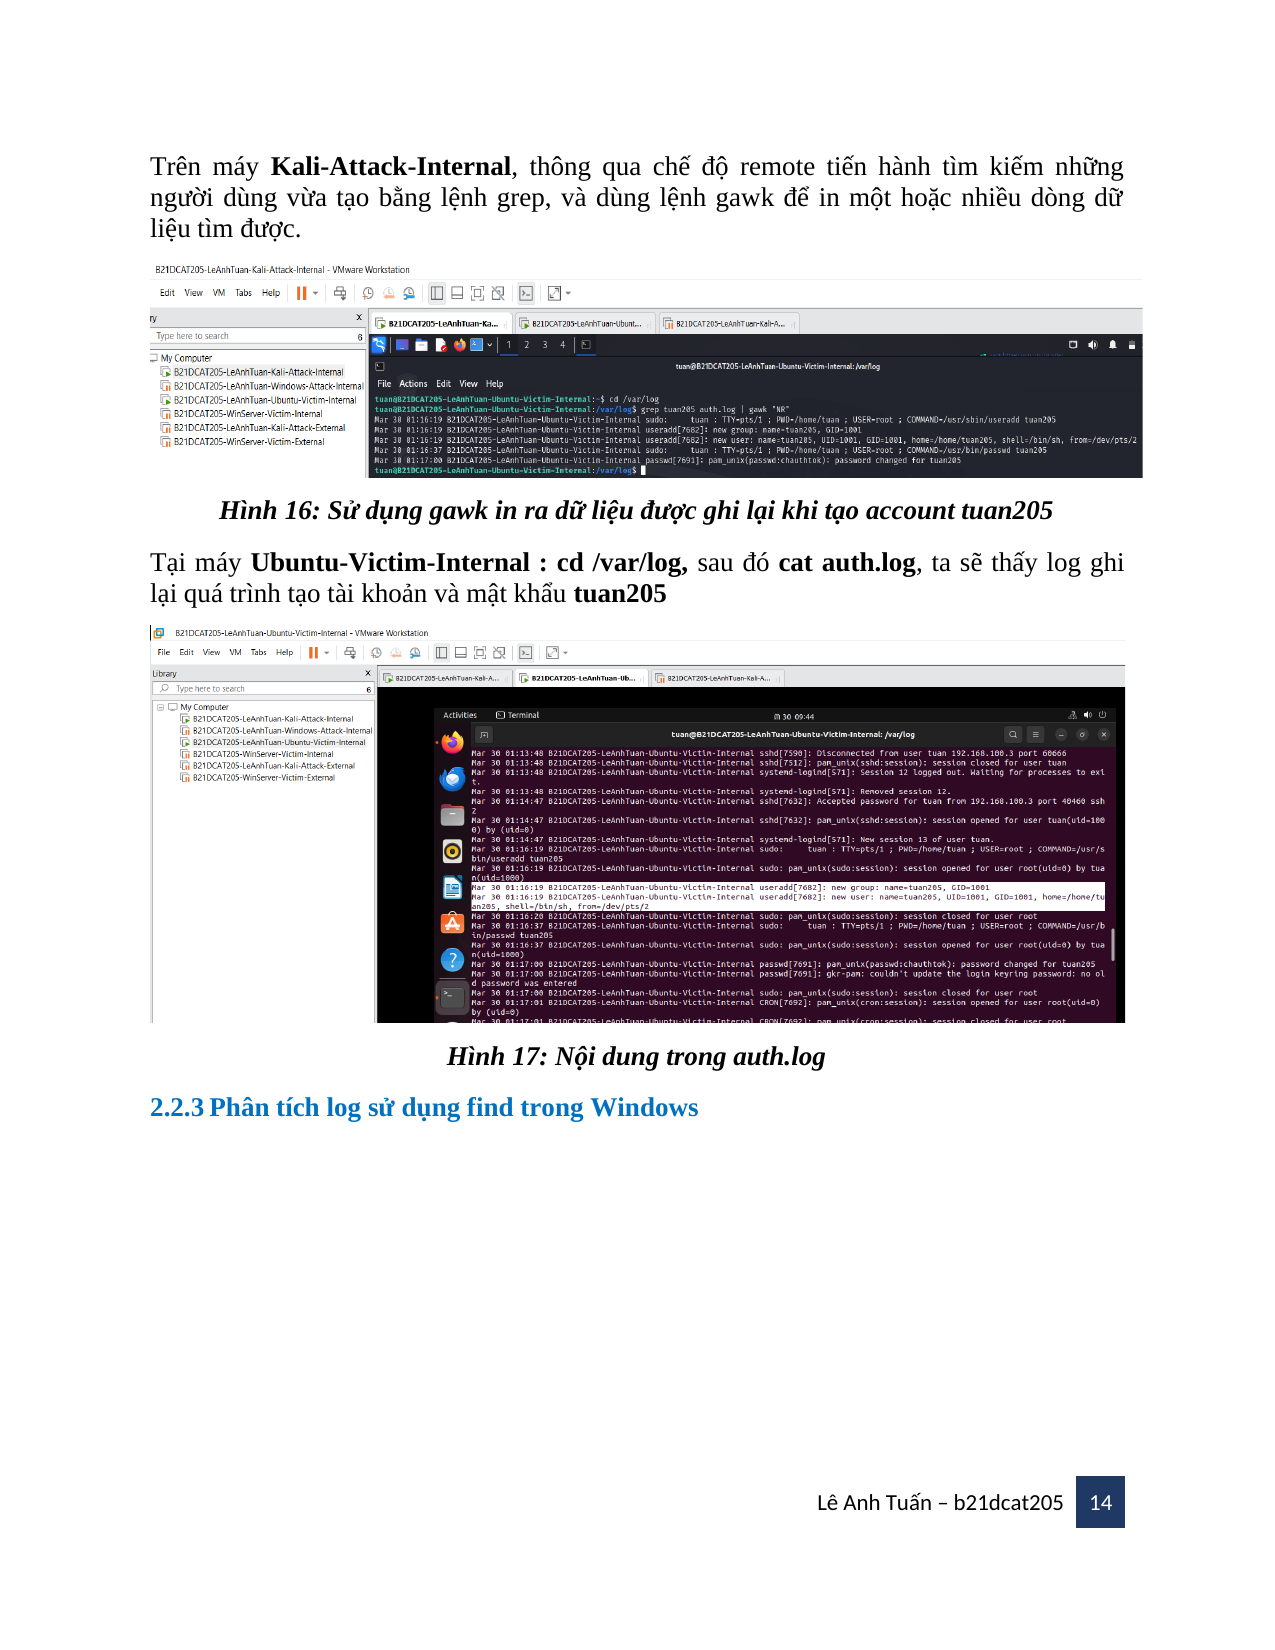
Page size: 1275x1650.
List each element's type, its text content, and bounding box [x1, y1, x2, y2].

list Phân tích log sử dụng find trong Windows [150, 1092, 1125, 1123]
text Tại máy Ubuntu-Victim-Internal : cd /var/log, sau đó cat auth.log, ta sẽ thấy log ghi lại quá trình tạo tài khoản và mật khẩu tuan205 [150, 546, 1125, 608]
text Hình 16: Sử dụng gawk in ra dữ liệu được ghi lại khi tạo account tuan205 [150, 494, 1125, 525]
picture [150, 260, 1143, 478]
picture [150, 625, 1125, 1023]
text Trên máy Kali-Attack-Internal, thông qua chế độ remote tiến hành tìm kiếm những người dùng vừa tạo bằng lệnh grep, và dùng lệnh gawk để in một hoặc nhiều dòng dữ liệu tìm được. [150, 150, 1125, 243]
text Hình 17: Nội dung trong auth.log [150, 1039, 1125, 1071]
